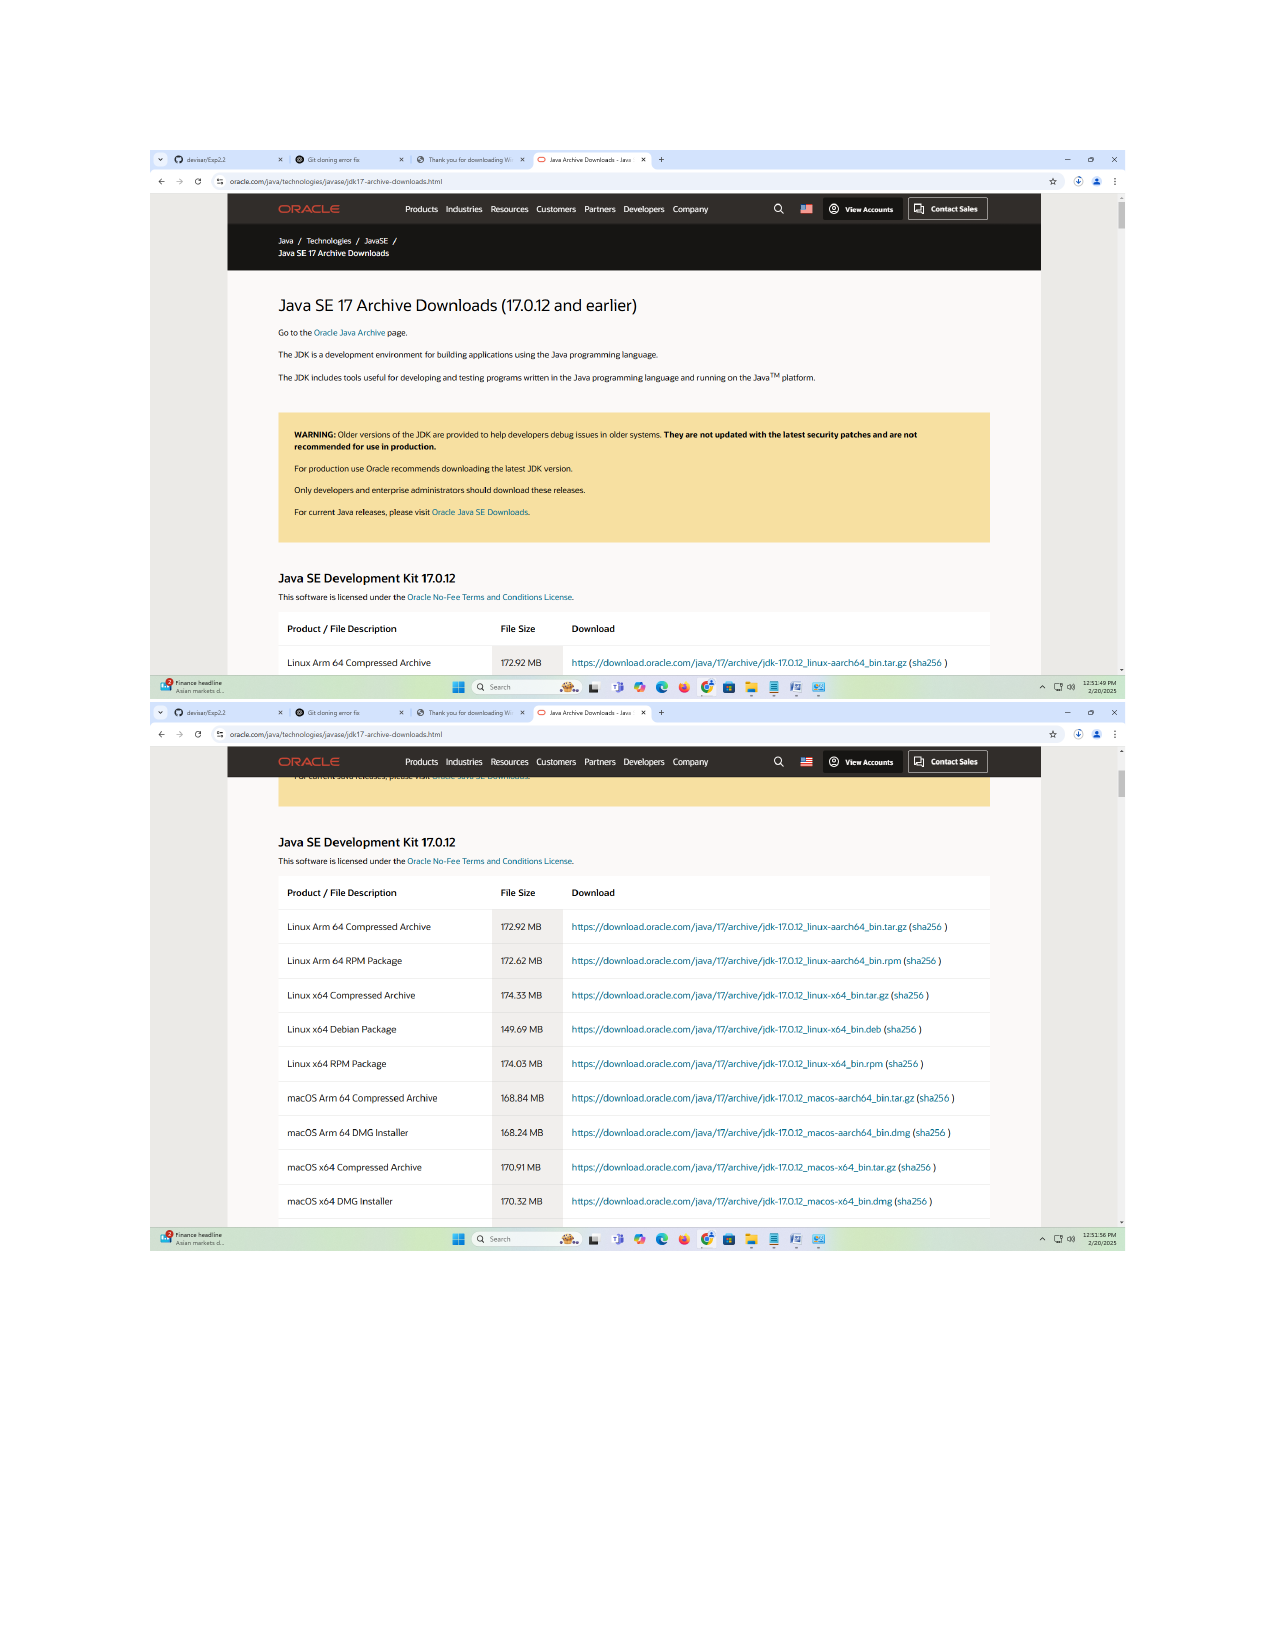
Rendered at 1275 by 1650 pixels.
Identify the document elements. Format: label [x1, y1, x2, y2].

picture [150, 702, 1125, 1251]
picture [150, 150, 1125, 699]
